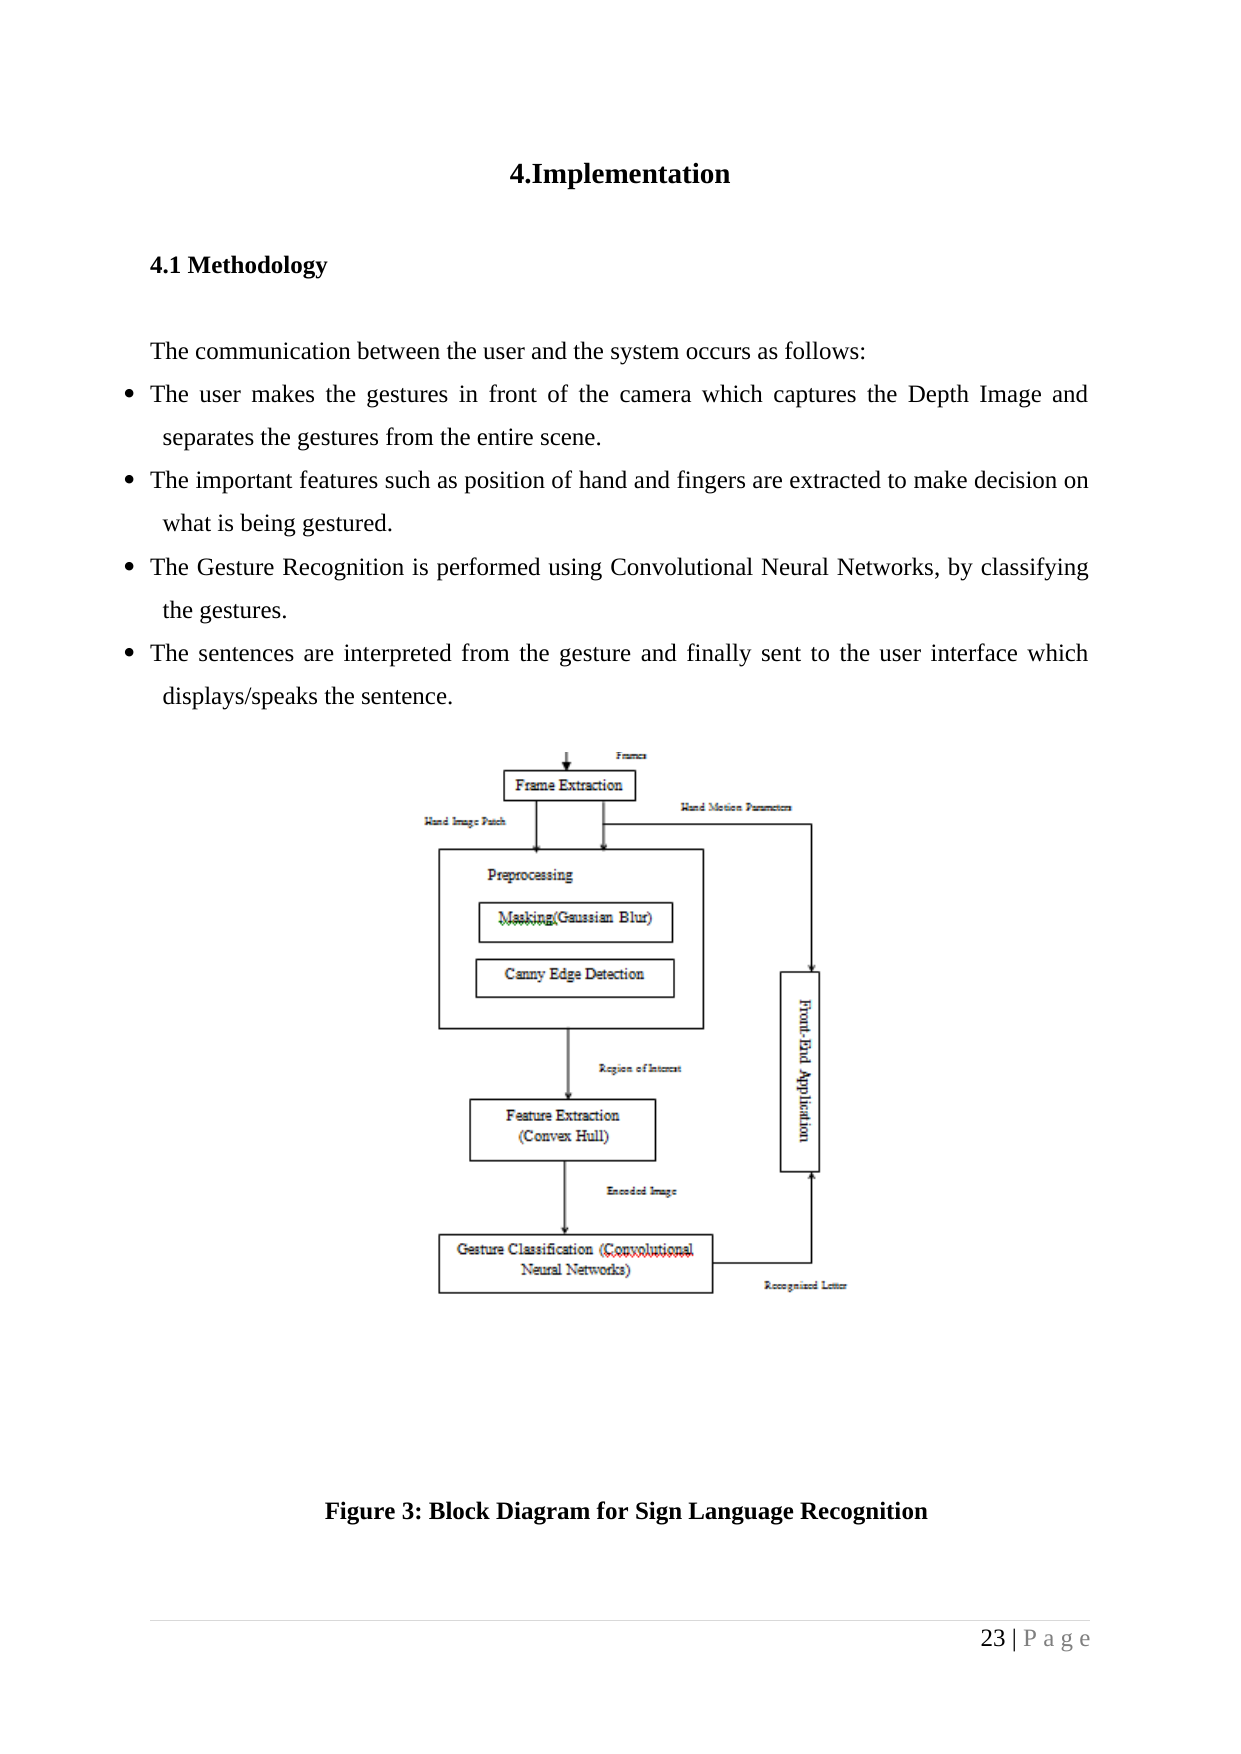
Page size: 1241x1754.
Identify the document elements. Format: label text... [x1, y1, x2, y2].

list The important features such as position of hand and fingers are extracted to make decision on what is being gestured. [125, 465, 1090, 537]
text 4.1 Methodology [150, 250, 1090, 278]
text The communication between the user and the system occurs as follows: [150, 336, 1090, 365]
list The sentences are interpreted from the gesture and finally sent to the user interface which displays/speaks the sentence. [125, 638, 1090, 710]
list The Gesture Recognition is performed using Convolutional Neural Networks, by classifying the gestures. [125, 552, 1090, 623]
text Figure 3: Block Diagram for Sign Language Recognition [162, 1497, 1090, 1525]
list The user makes the gestures in front of the camera which captures the Depth Image and separates the gestures from the entire scene. [125, 379, 1090, 451]
subtitle 4.Implementation [150, 156, 1090, 190]
